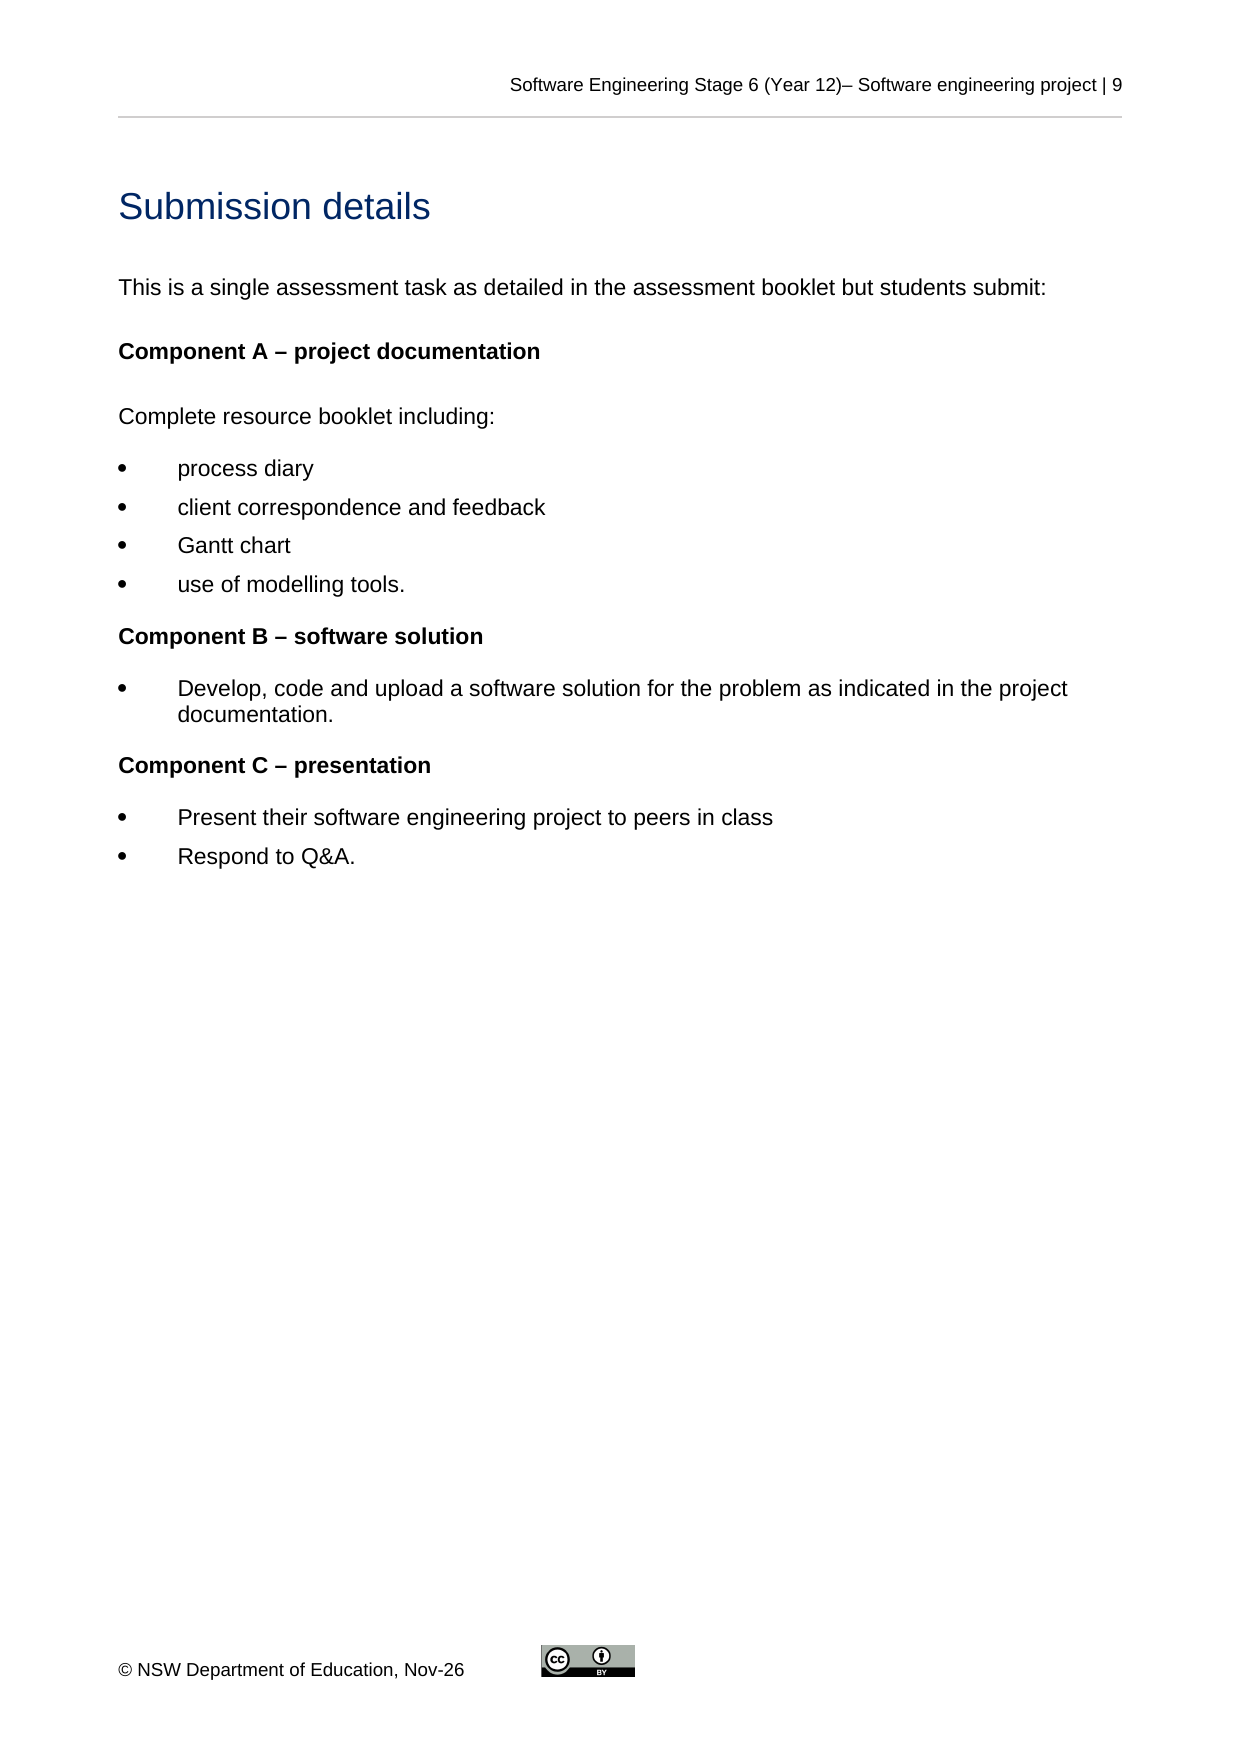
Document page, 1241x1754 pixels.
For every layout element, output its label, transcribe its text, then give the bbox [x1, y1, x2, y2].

picture [541, 1645, 635, 1677]
text Complete resource booklet including: [118, 403, 1122, 429]
list use of modelling tools. [118, 571, 1122, 598]
list Gantt chart [118, 532, 1122, 559]
list client correspondence and feedback [118, 493, 1122, 520]
text Component A – project documentation [118, 338, 1122, 364]
list process diary [118, 455, 1122, 481]
text Component B – software solution [118, 623, 1122, 649]
list Respond to Q&A. [118, 843, 1122, 869]
list Present their software engineering project to peers in class [118, 804, 1122, 831]
text This is a single assessment task as detailed in the assessment booklet but students submit: [118, 274, 1122, 300]
text Component C – presentation [118, 752, 1122, 779]
subtitle Submission details [118, 184, 1122, 227]
list Develop, code and upload a software solution for the problem as indicated in the project documentation. [118, 674, 1122, 727]
